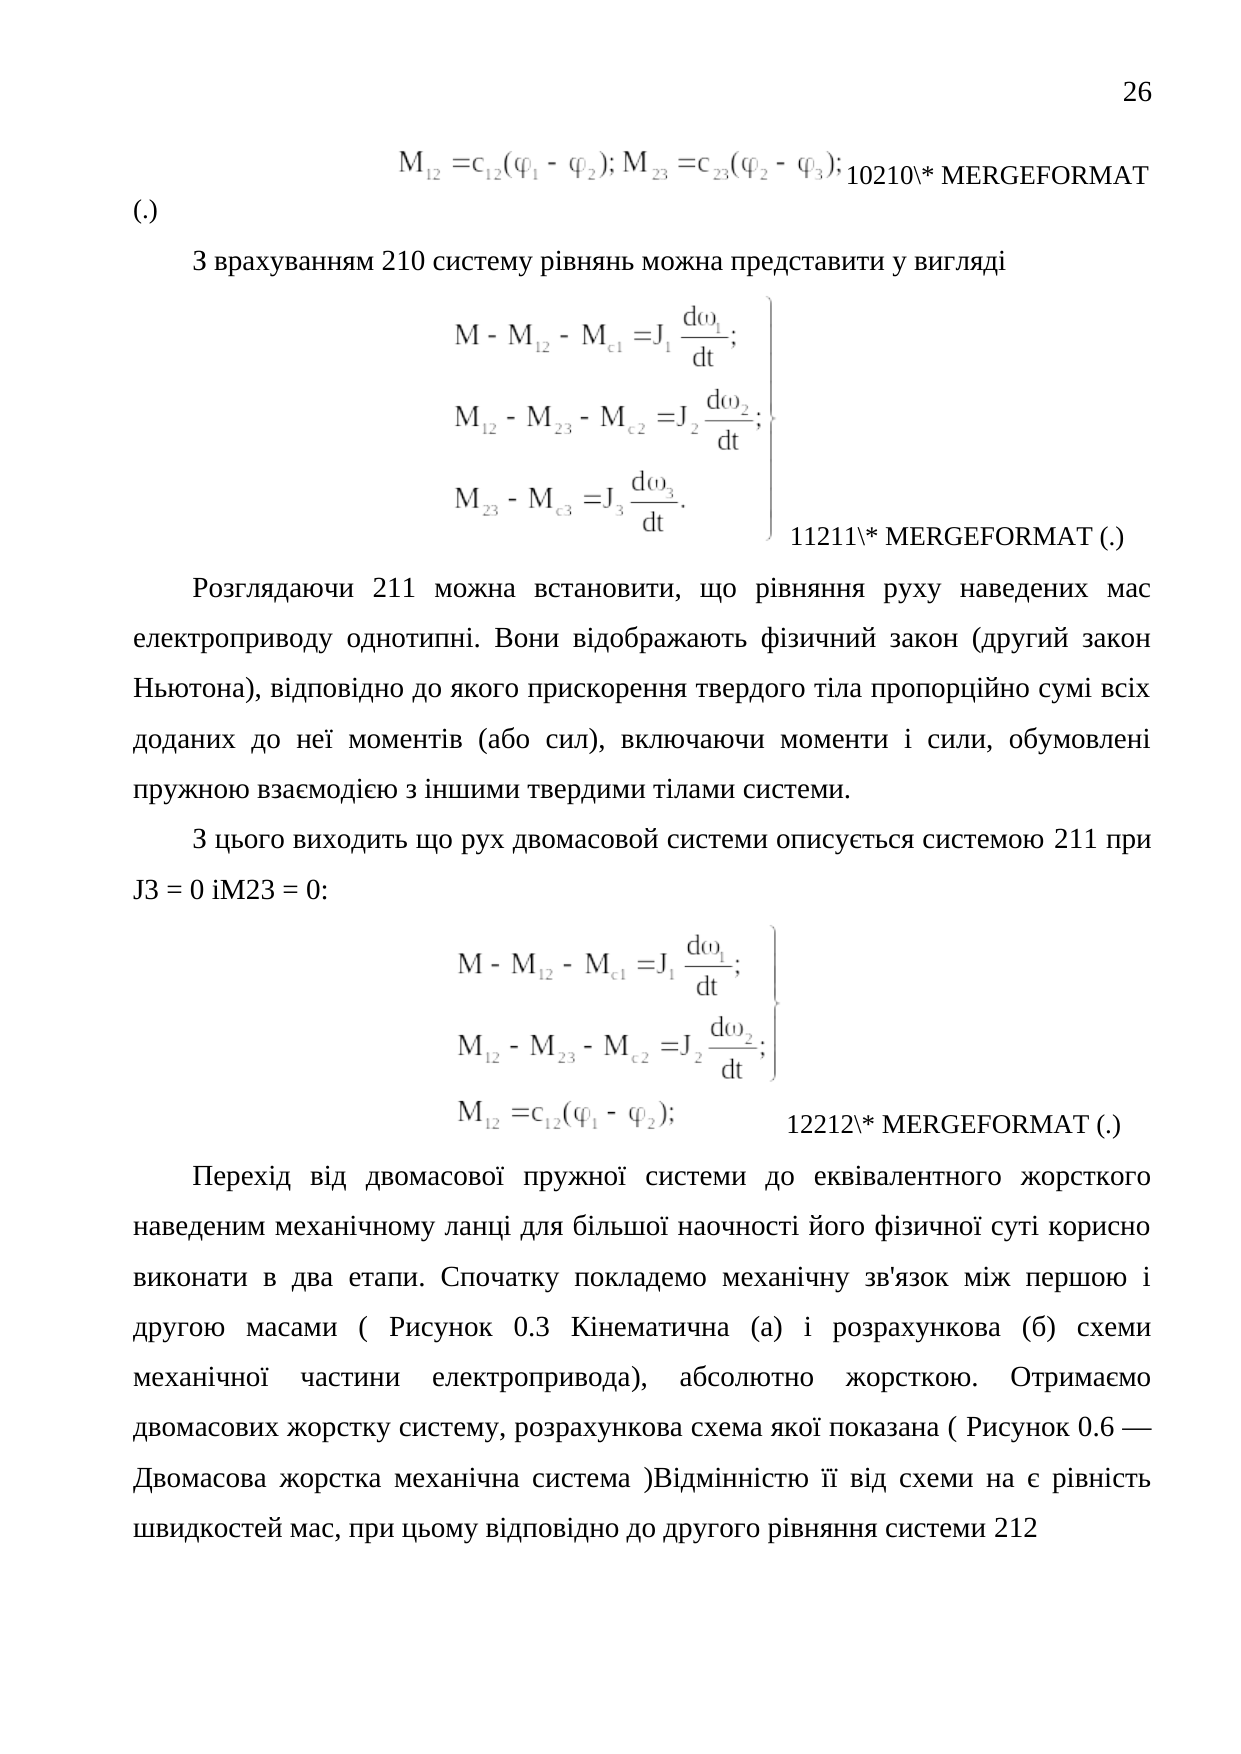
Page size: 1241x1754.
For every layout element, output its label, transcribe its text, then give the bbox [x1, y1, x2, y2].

text Розглядаючи можна встановити, що рівняння руху наведених мас електроприводу однотипні. Вони відображають фізичний закон (другий закон Ньютона), відповідно до якого прискорення твердого тіла пропорційно сумі всіх доданих до неї моментів (або сил), включаючи моменти і сили, обумовлені пружною взаємодією з іншими твердими тілами системи. [133, 570, 1152, 805]
text З врахуванням систему рівнянь можна представити у вигляді [133, 243, 1152, 277]
text З цього виходить що рух двомасовой системи описується системою при J3 = 0 іM23 = 0: [133, 822, 1152, 905]
